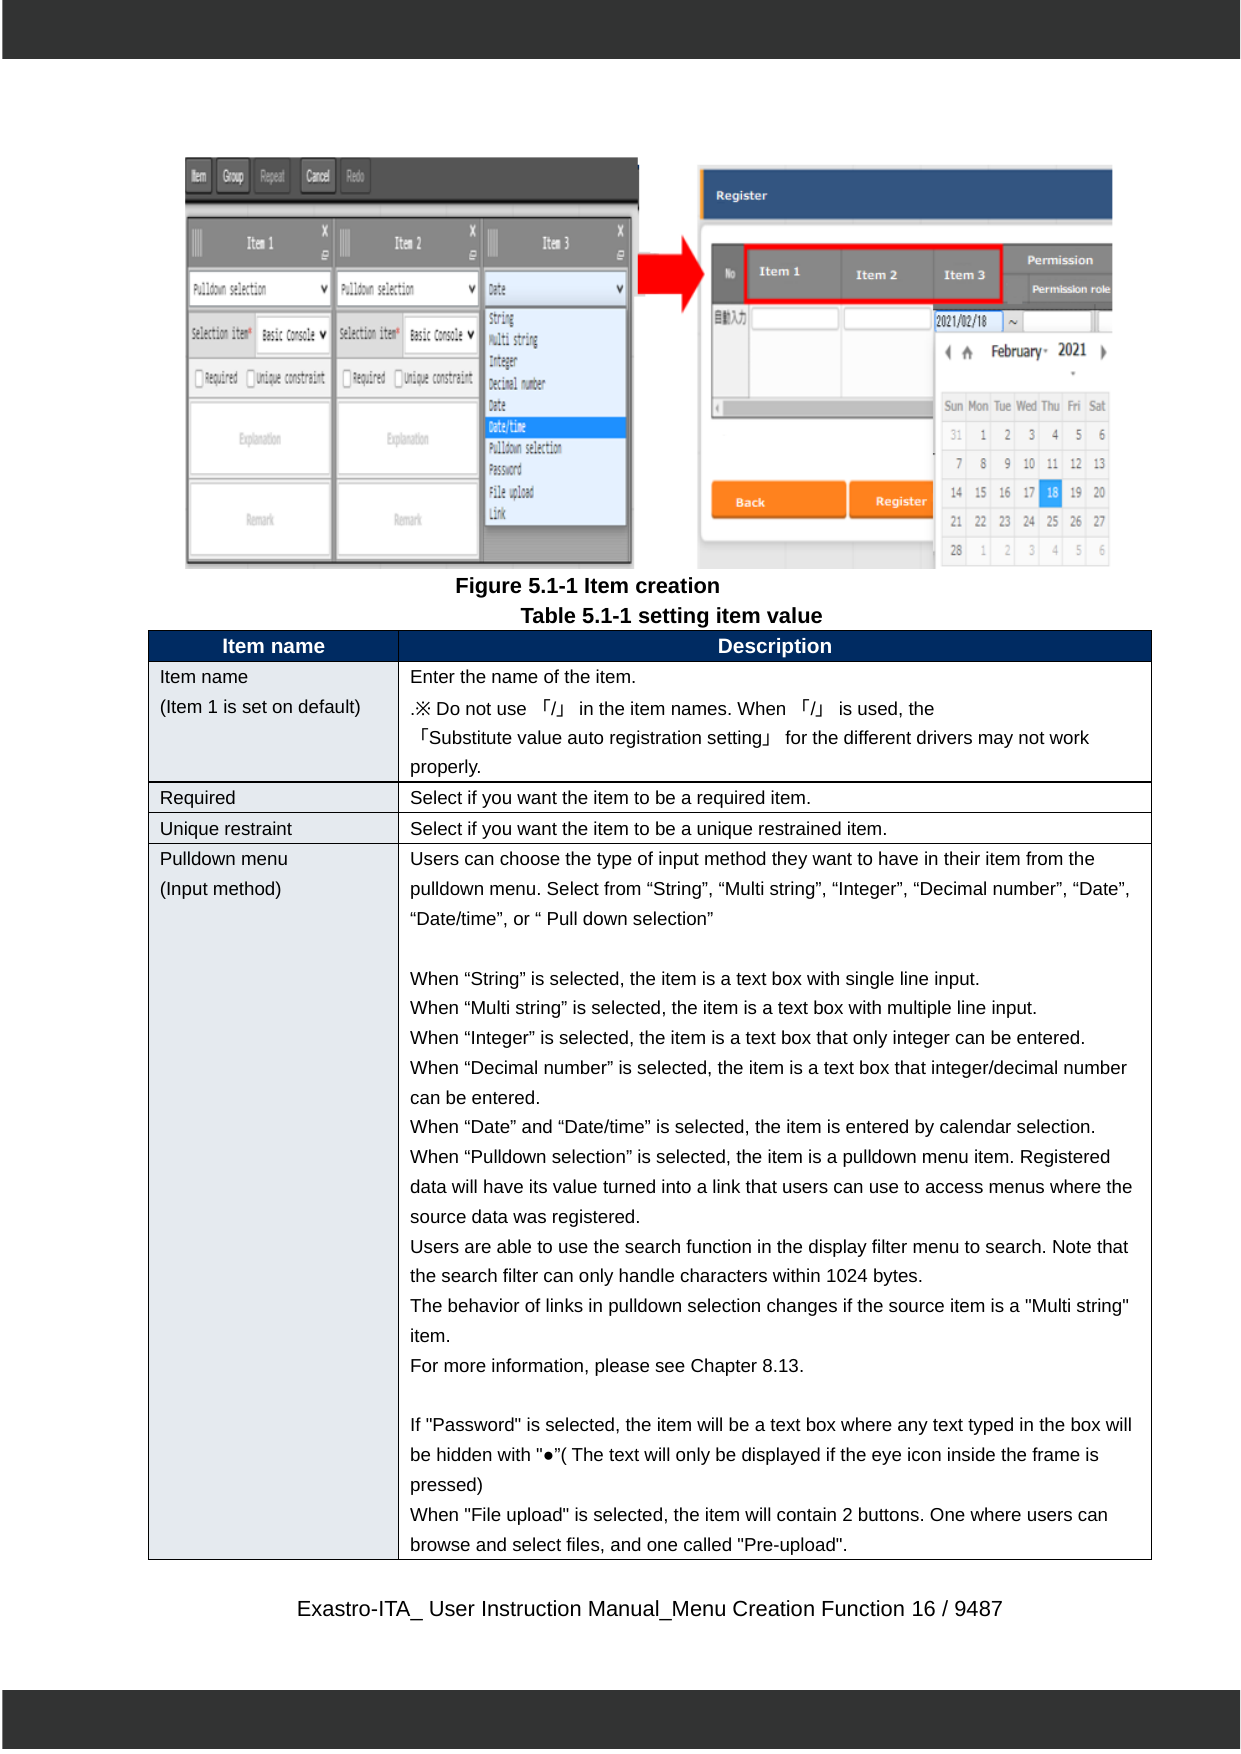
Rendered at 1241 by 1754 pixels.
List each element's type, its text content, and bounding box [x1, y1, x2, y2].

picture [2, 0, 1241, 59]
table_cell Select if you want the item to be a required item. [399, 783, 1151, 812]
table_header Description [399, 631, 1151, 661]
list Table 5.1-1 setting item value [191, 601, 1152, 630]
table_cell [399, 844, 1151, 1559]
picture [184, 155, 1113, 569]
table_cell Unique restraint [149, 813, 398, 843]
picture [2, 1690, 1241, 1749]
table_cell Enter the name of the item. .※ Do not use 「/」 in the item names. When 「/」 is used, the 「Substitute value auto registration setting」 for the different drivers may not work properly. [399, 662, 1151, 781]
table_header Item name [149, 631, 398, 661]
table_cell Select if you want the item to be a unique restrained item. [399, 813, 1151, 843]
list Figure 5.1-1 Item creation [279, 571, 1152, 601]
table_cell Pulldown menu (Input method) [149, 844, 398, 1559]
table_cell Item name (Item 1 is set on default) [149, 662, 398, 781]
table_cell Required [149, 783, 398, 812]
